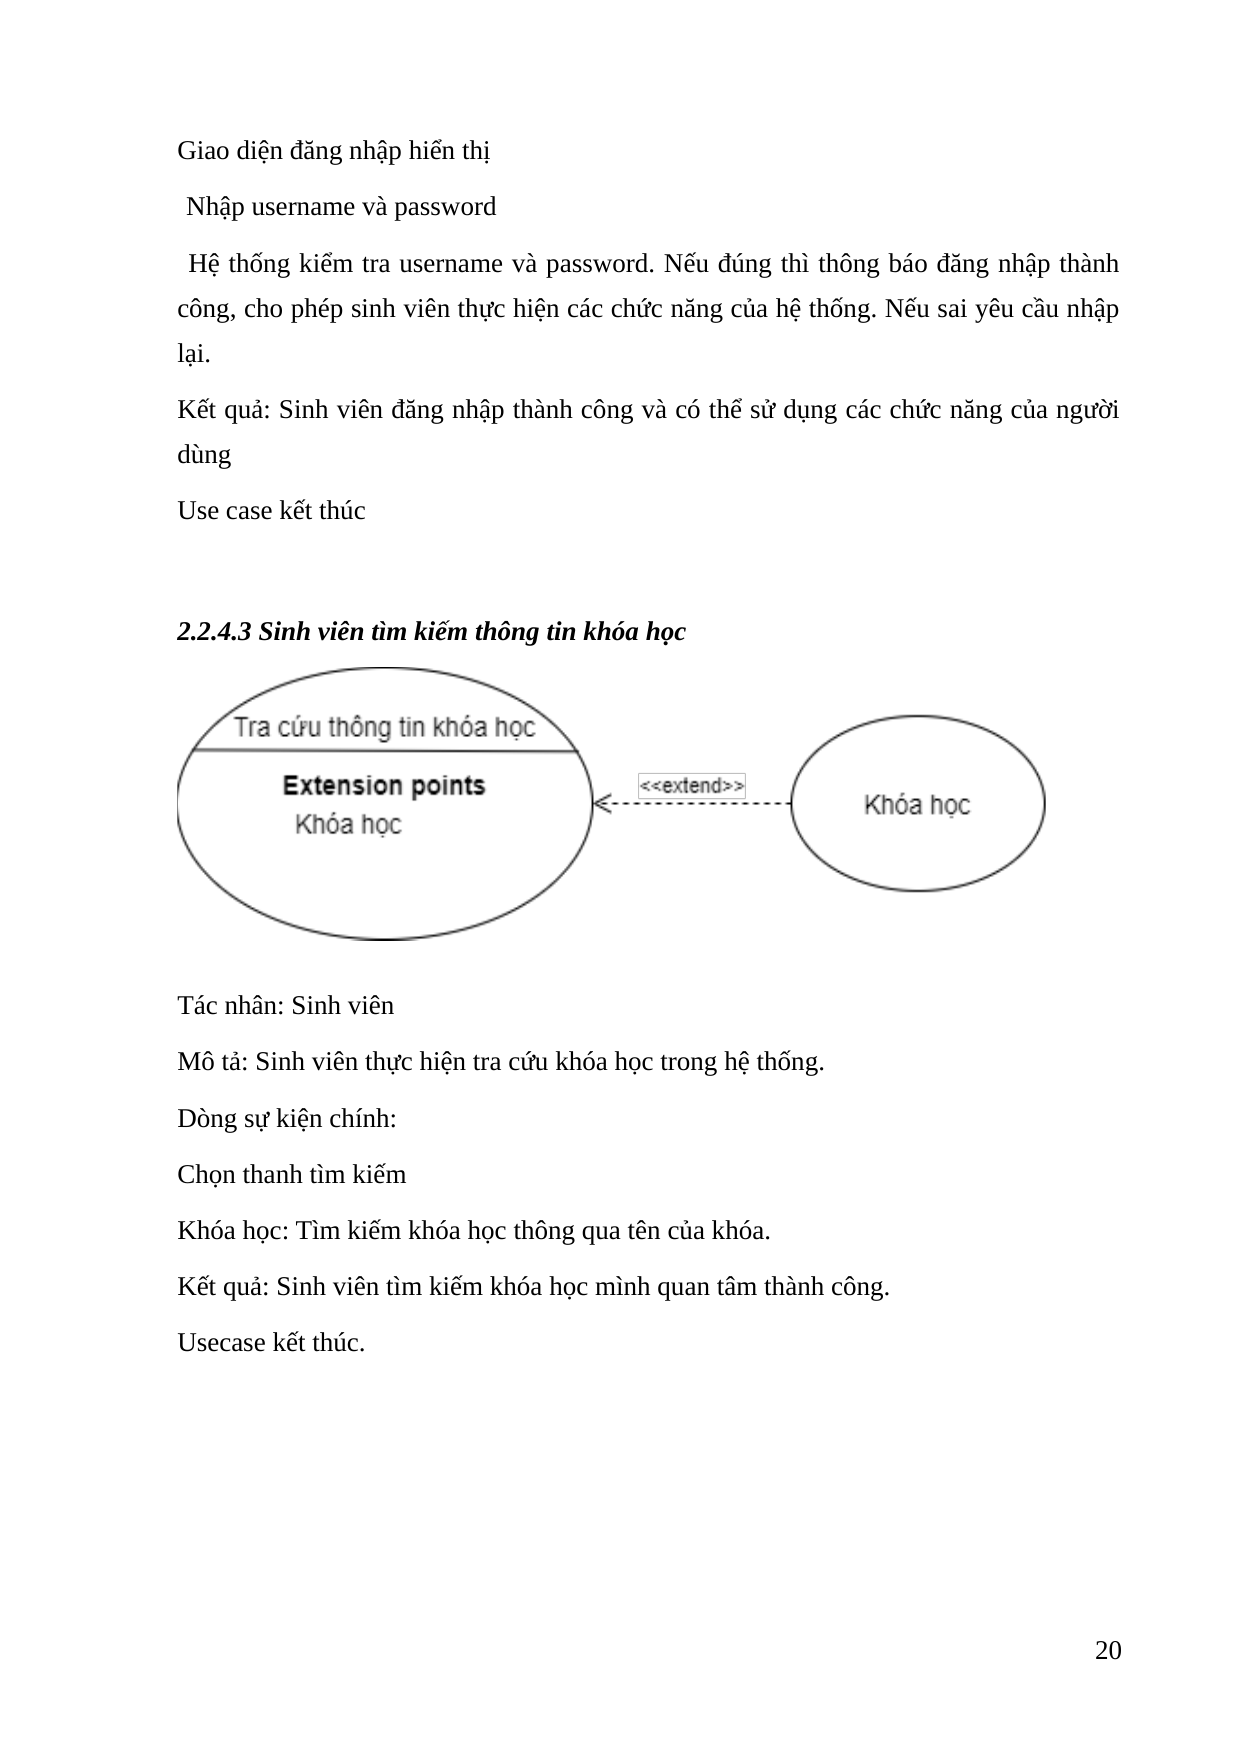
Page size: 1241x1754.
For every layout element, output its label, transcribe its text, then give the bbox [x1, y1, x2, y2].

text Mô tả: Sinh viên thực hiện tra cứu khóa học trong hệ thống. [177, 1042, 1122, 1080]
subtitle Sinh viên tìm kiếm thông tin khóa học [177, 611, 1122, 649]
text Giao diện đăng nhập hiển thị [177, 131, 1122, 169]
text Use case kết thúc [177, 491, 1122, 528]
text Usecase kết thúc. [177, 1323, 1122, 1361]
text Tác nhân: Sinh viên [177, 986, 1122, 1024]
text Khóa học: Tìm kiếm khóa học thông qua tên của khóa. [177, 1211, 1122, 1248]
text Chọn thanh tìm kiếm [177, 1155, 1122, 1192]
text Nhập username và password [177, 187, 1122, 225]
text Kết quả: Sinh viên đăng nhập thành công và có thể sử dụng các chức năng của người dùng [177, 390, 1122, 472]
text Dòng sự kiện chính: [177, 1098, 1122, 1136]
text Hệ thống kiểm tra username và password. Nếu đúng thì thông báo đăng nhập thành công, cho phép sinh viên thực hiện các chức năng của hệ thống. Nếu sai yêu cầu nhập lại. [177, 243, 1122, 371]
text Kết quả: Sinh viên tìm kiếm khóa học mình quan tâm thành công. [177, 1267, 1122, 1304]
picture [177, 667, 1046, 941]
